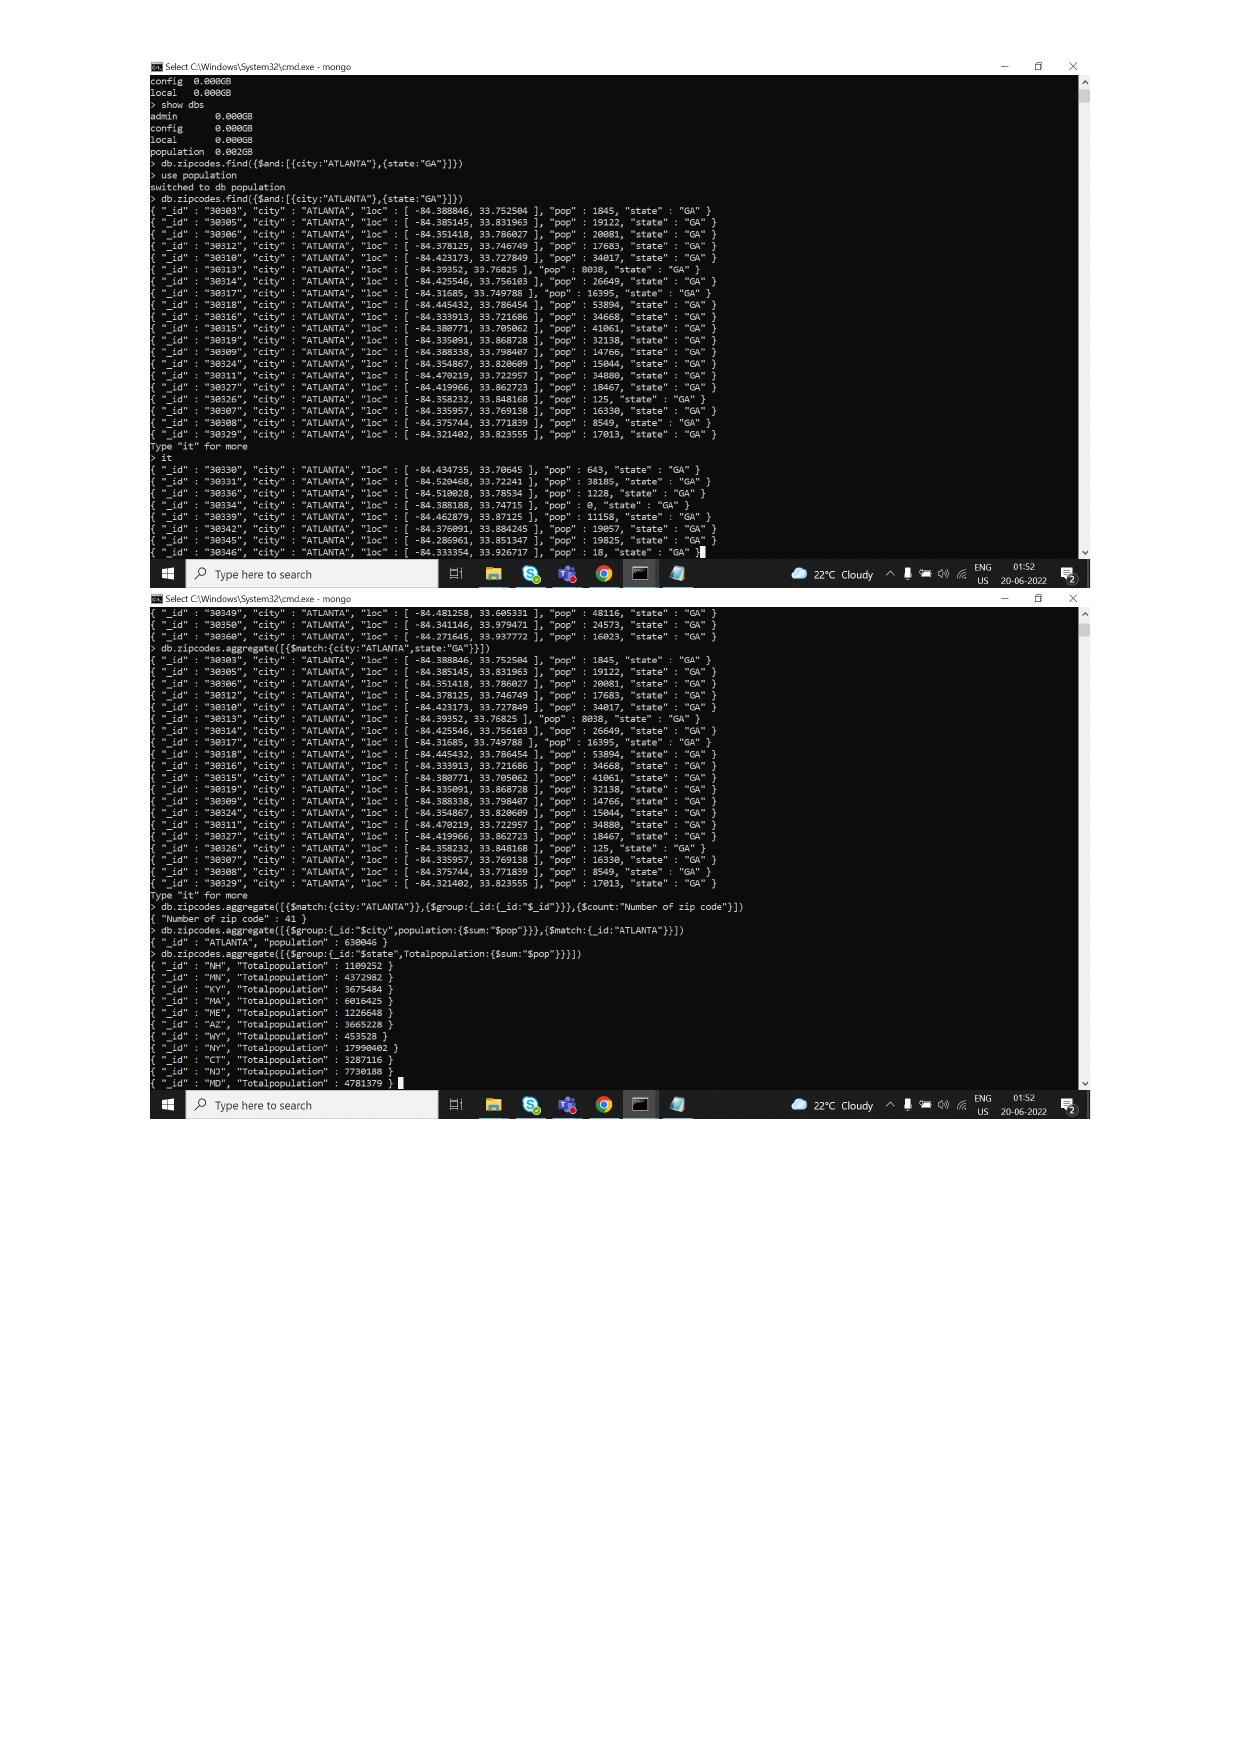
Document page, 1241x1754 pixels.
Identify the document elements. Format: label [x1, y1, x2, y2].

picture [150, 590, 1091, 1119]
picture [150, 59, 1091, 588]
